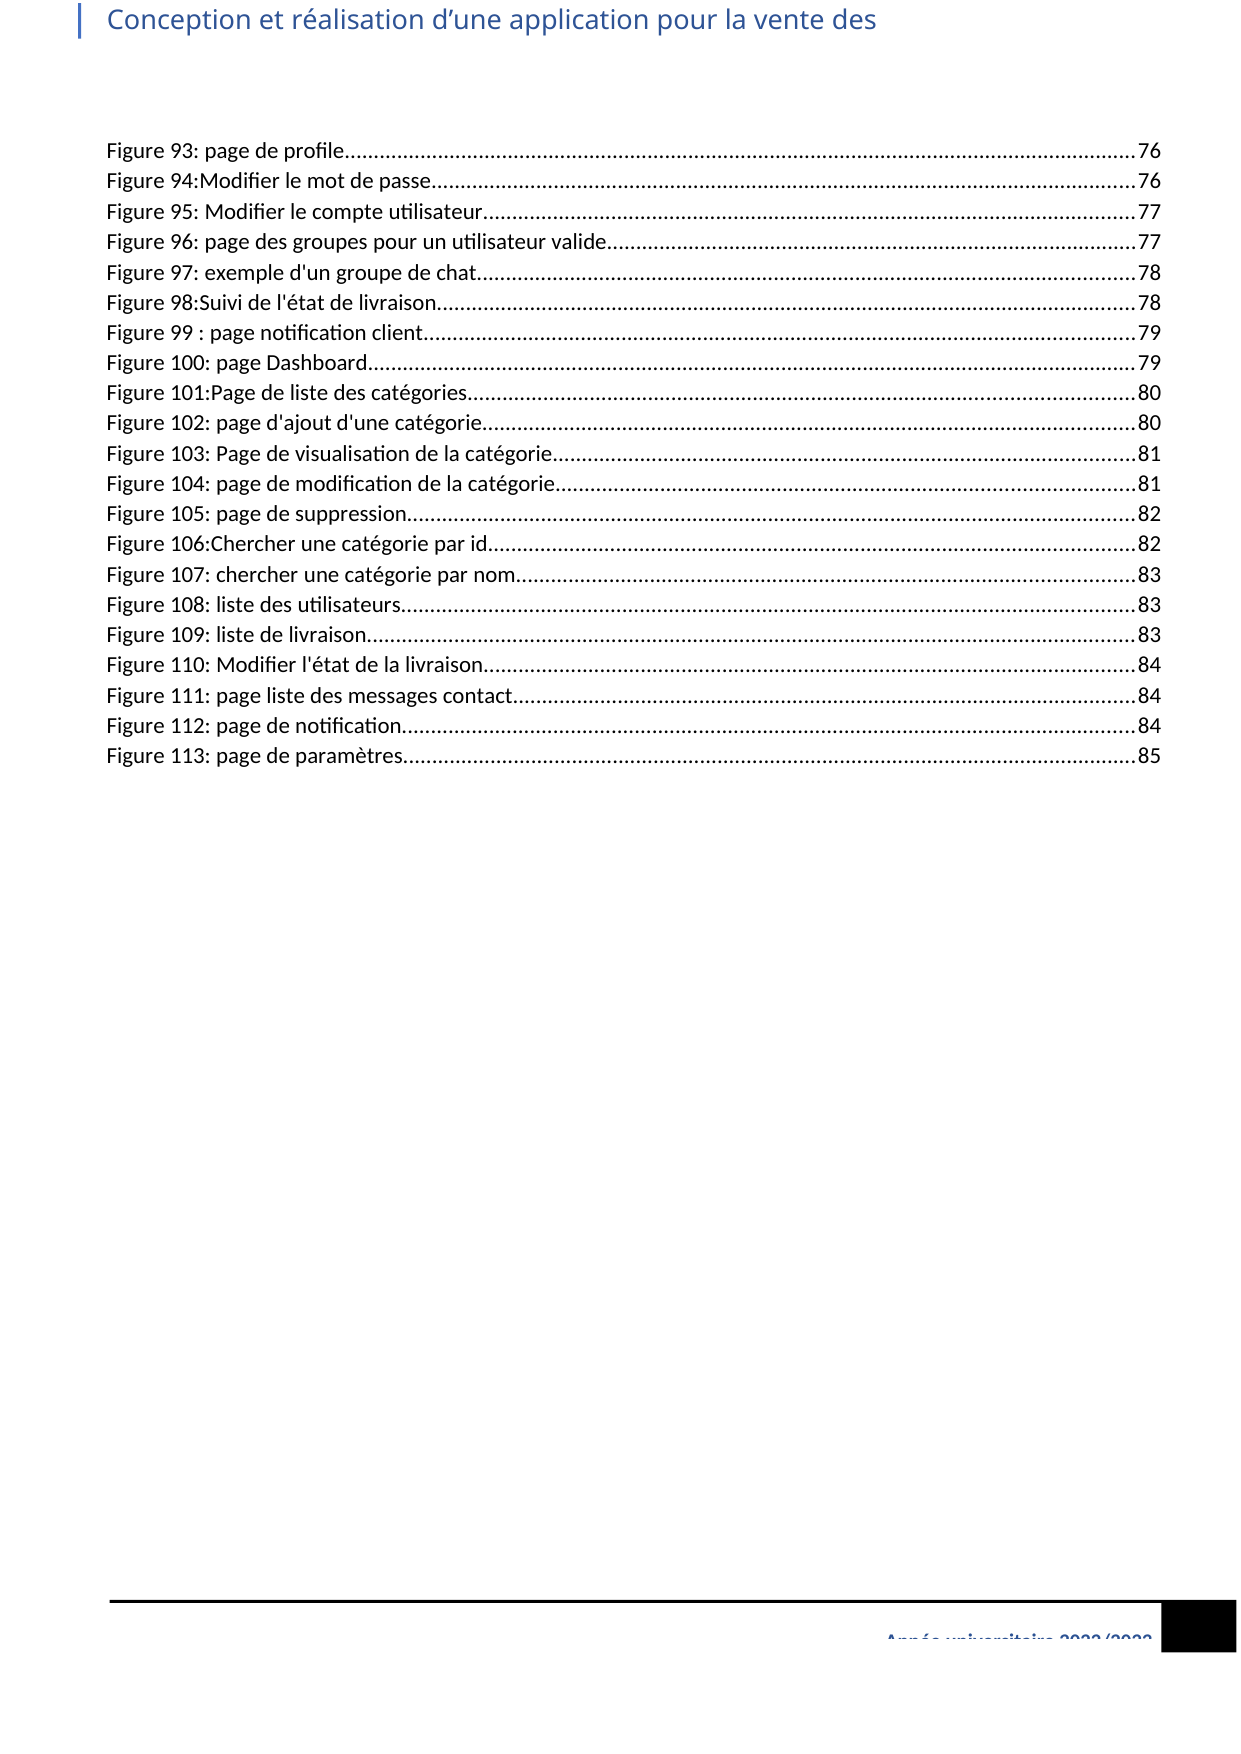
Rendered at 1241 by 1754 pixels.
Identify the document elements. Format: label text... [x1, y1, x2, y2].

text Figure 93: page de profile 76 [106, 136, 1196, 164]
text Figure 105: page de suppression 82 [106, 499, 1196, 528]
text Figure 106:Chercher une catégorie par id 82 [106, 529, 1196, 558]
text Figure 113: page de paramètres 85 [106, 741, 1196, 769]
text Figure 103: Page de visualisation de la catégorie 81 [106, 439, 1196, 467]
text Figure 108: liste des utilisateurs 83 [106, 590, 1196, 618]
text Figure 100: page Dashboard 79 [106, 348, 1196, 376]
text Figure 110: Modifier l'état de la livraison 84 [106, 650, 1196, 678]
text Figure 109: liste de livraison 83 [106, 620, 1196, 648]
text Figure 107: chercher une catégorie par nom 83 [106, 560, 1196, 588]
text Figure 98:Suivi de l'état de livraison 78 [106, 288, 1196, 316]
text Figure 101:Page de liste des catégories 80 [106, 378, 1196, 406]
text Figure 111: page liste des messages contact 84 [106, 681, 1196, 709]
text Figure 94:Modifier le mot de passe 76 [106, 166, 1196, 194]
text Figure 97: exemple d'un groupe de chat 78 [106, 258, 1196, 286]
text Figure 99 : page notification client 79 [106, 318, 1196, 346]
text Figure 112: page de notification 84 [106, 711, 1196, 739]
text Figure 96: page des groupes pour un utilisateur valide 77 [106, 227, 1196, 255]
text Figure 102: page d'ajout d'une catégorie 80 [106, 408, 1196, 436]
text Figure 104: page de modification de la catégorie 81 [106, 469, 1196, 497]
text Figure 95: Modifier le compte utilisateur 77 [106, 197, 1196, 225]
